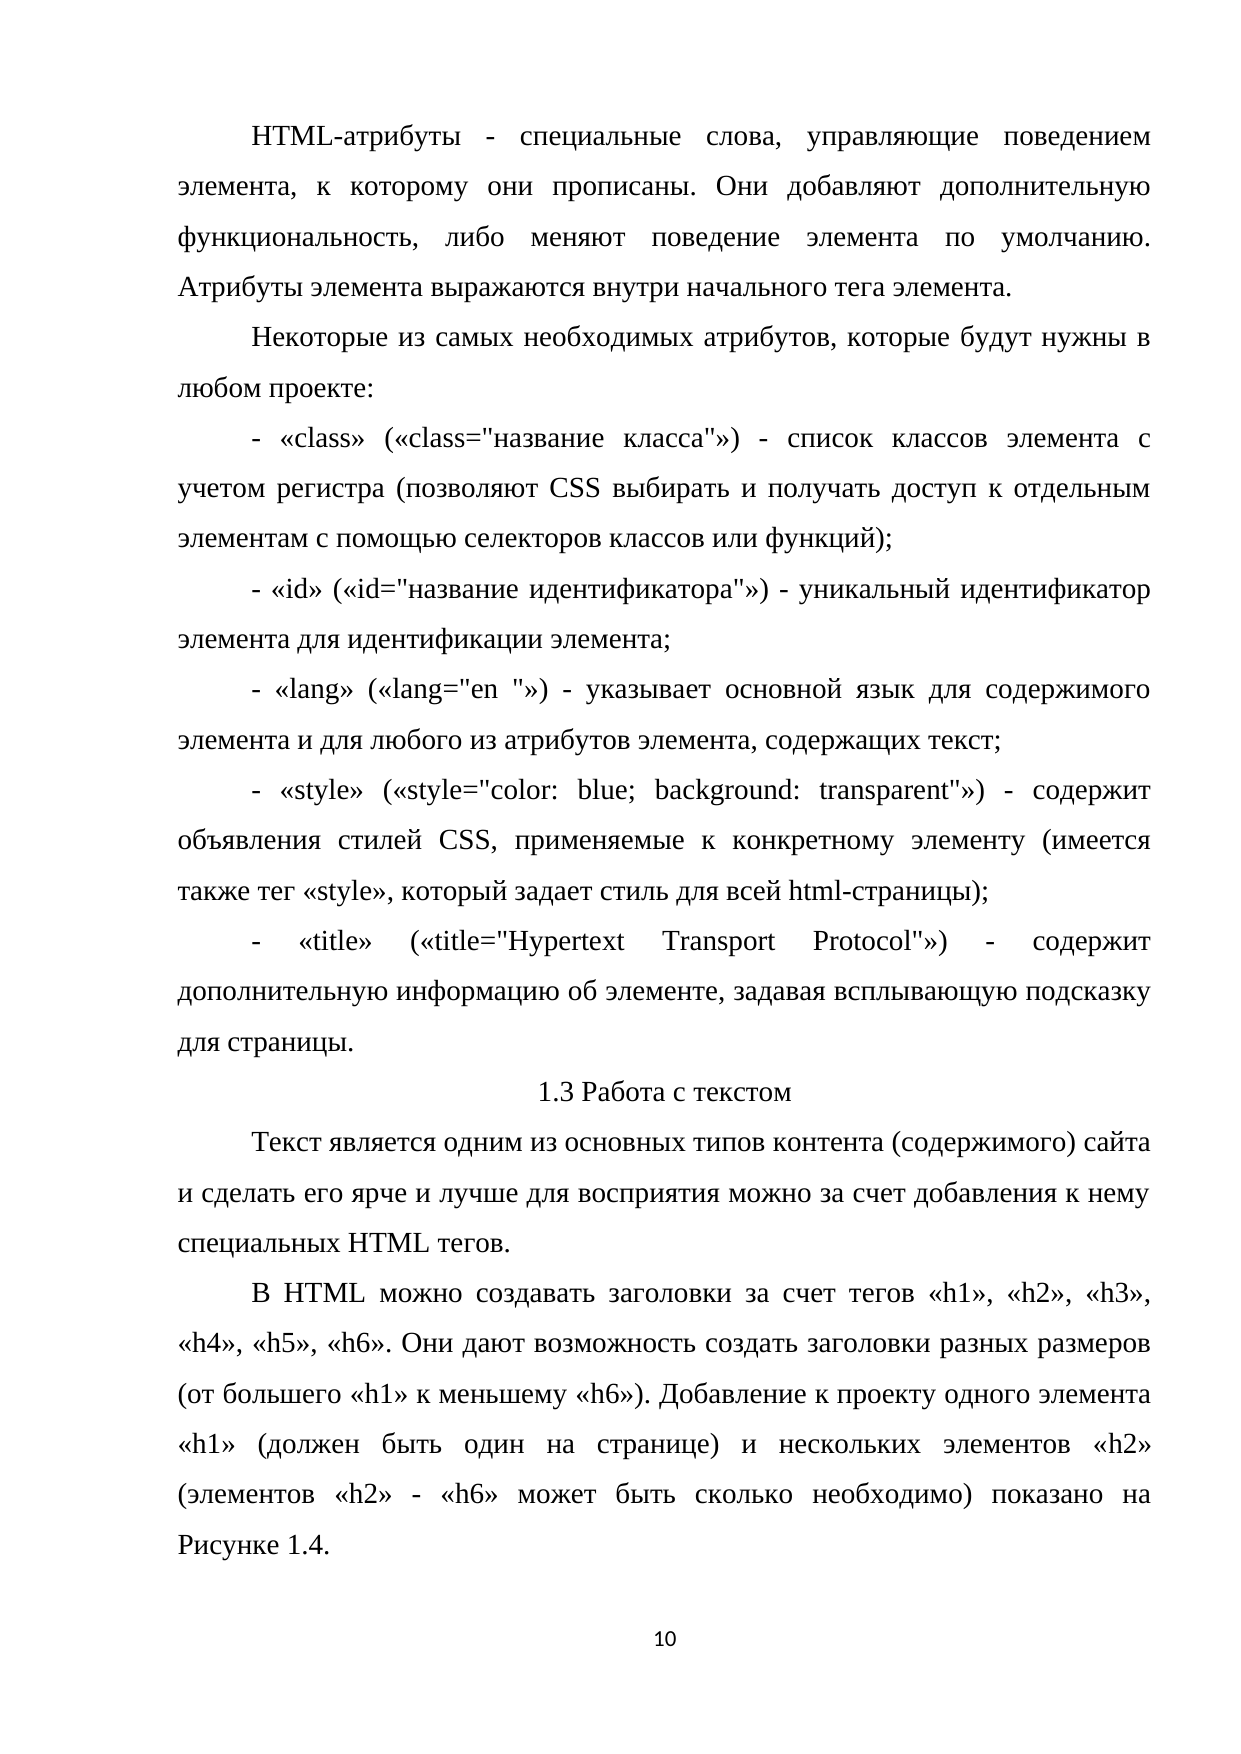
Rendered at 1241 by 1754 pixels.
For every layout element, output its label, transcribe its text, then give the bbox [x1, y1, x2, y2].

text 1.3 Работа с текстом [177, 1074, 1152, 1108]
text - «lang» («lang="en "») - указывает основной язык для содержимого элемента и для любого из атрибутов элемента, содержащих текст; [177, 672, 1152, 755]
text HTML-атрибуты - специальные слова, управляющие поведением элемента, к которому они прописаны. Они добавляют дополнительную функциональность, либо меняют поведение элемента по умолчанию. Атрибуты элемента выражаются внутри начального тега элемента. [177, 118, 1152, 303]
text - «id» («id="название идентификатора"») - уникальный идентификатор элемента для идентификации элемента; [177, 571, 1152, 655]
text Текст является одним из основных типов контента (содержимого) сайта и сделать его ярче и лучше для восприятия можно за счет добавления к нему специальных HTML тегов. [177, 1124, 1152, 1258]
text - «class» («class="название класса"») - список классов элемента с учетом регистра (позволяют CSS выбирать и получать доступ к отдельным элементам с помощью селекторов классов или функций); [177, 420, 1152, 554]
text В HTML можно создавать заголовки за счет тегов «h1», «h2», «h3», «h4», «h5», «h6». Они дают возможность создать заголовки разных размеров (от большего «h1» к меньшему «h6»). Добавление к проекту одного элемента «h1» (должен быть один на странице) и нескольких элементов «h2» (элементов «h2» - «h6» может быть сколько необходимо) показано на Рисунке 1.4. [177, 1275, 1152, 1560]
text - «style» («style="color: blue; background: transparent"») - содержит объявления стилей CSS, применяемые к конкретному элементу (имеется также тег «style», который задает стиль для всей html-страницы); [177, 772, 1152, 906]
text Некоторые из самых необходимых атрибутов, которые будут нужны в любом проекте: [177, 319, 1152, 403]
text - «title» («title="Hypertext Transport Protocol"») - содержит дополнительную информацию об элементе, задавая всплывающую подсказку для страницы. [177, 923, 1152, 1057]
